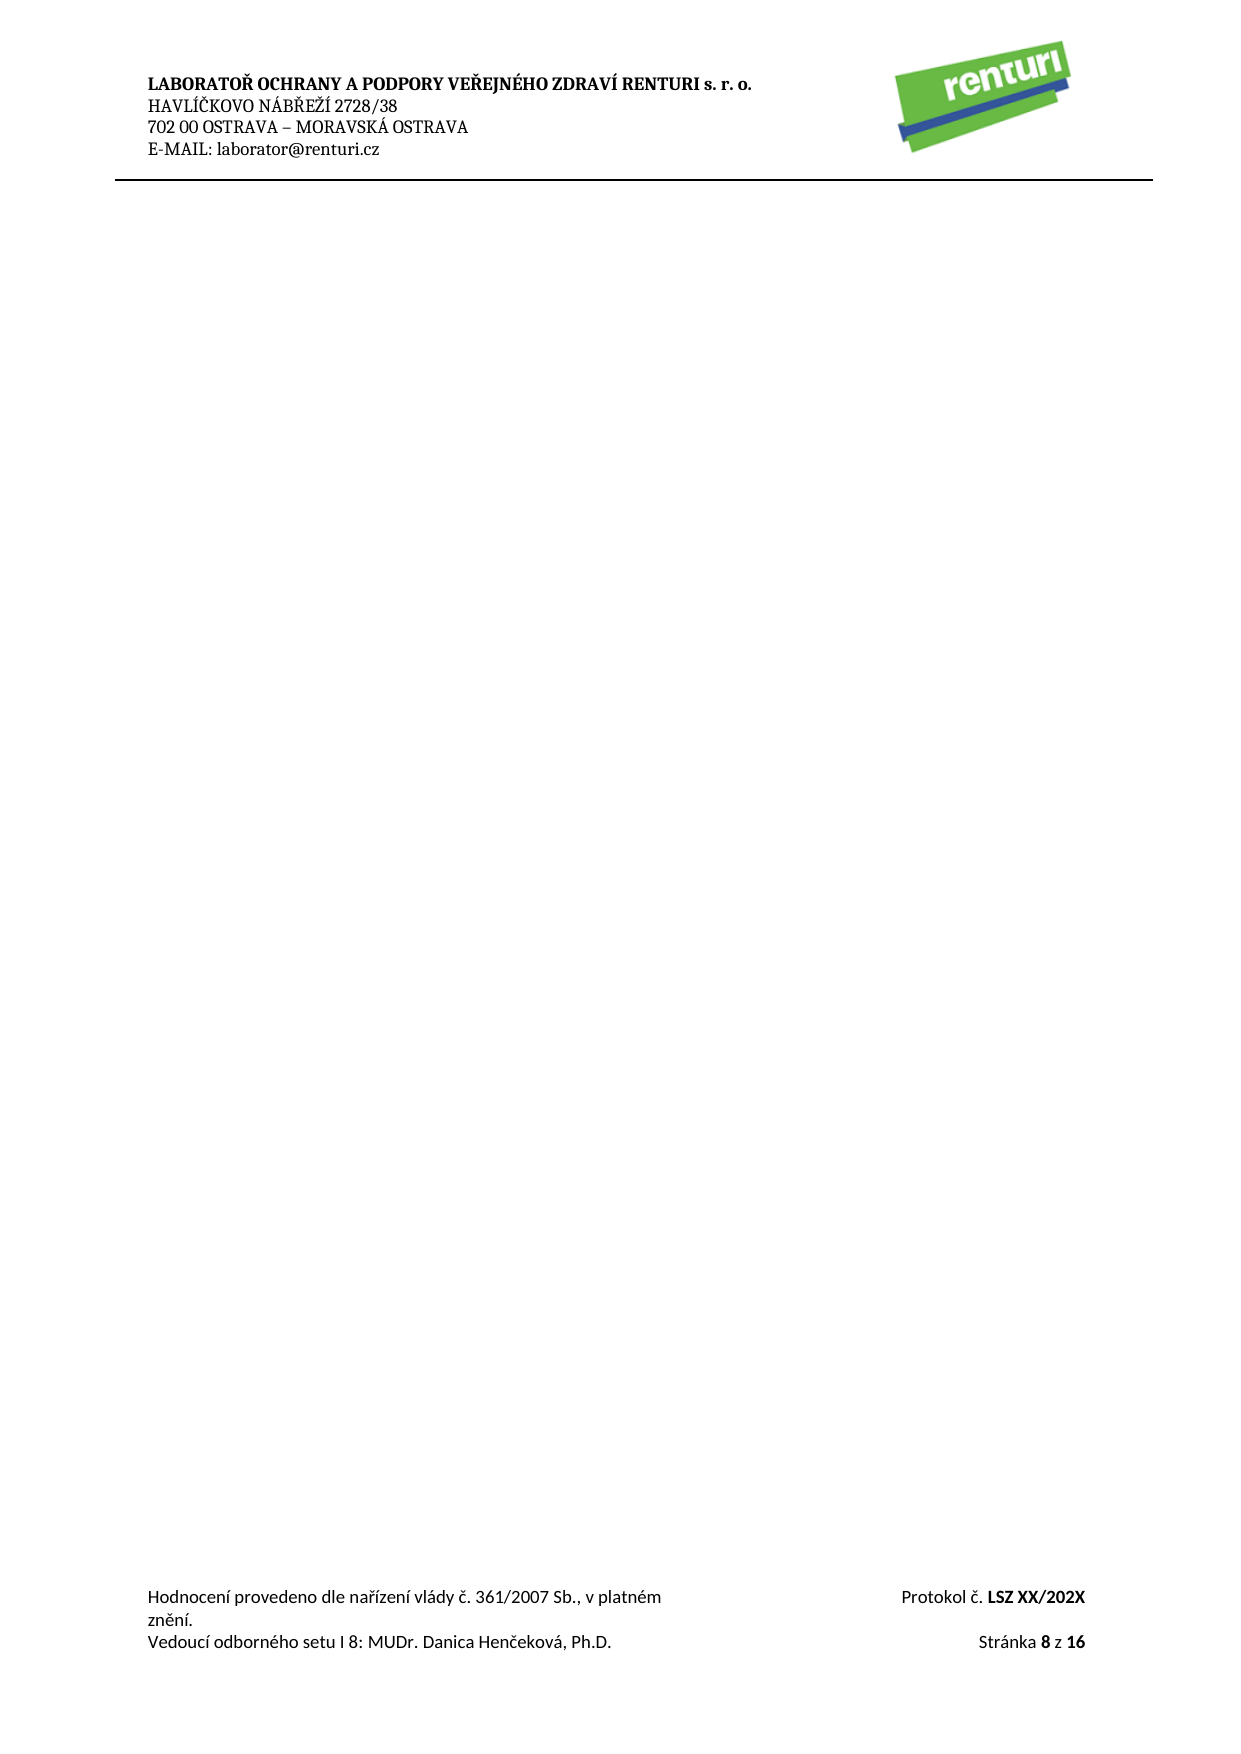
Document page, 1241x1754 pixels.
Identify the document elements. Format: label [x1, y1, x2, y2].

picture [861, 31, 1119, 157]
